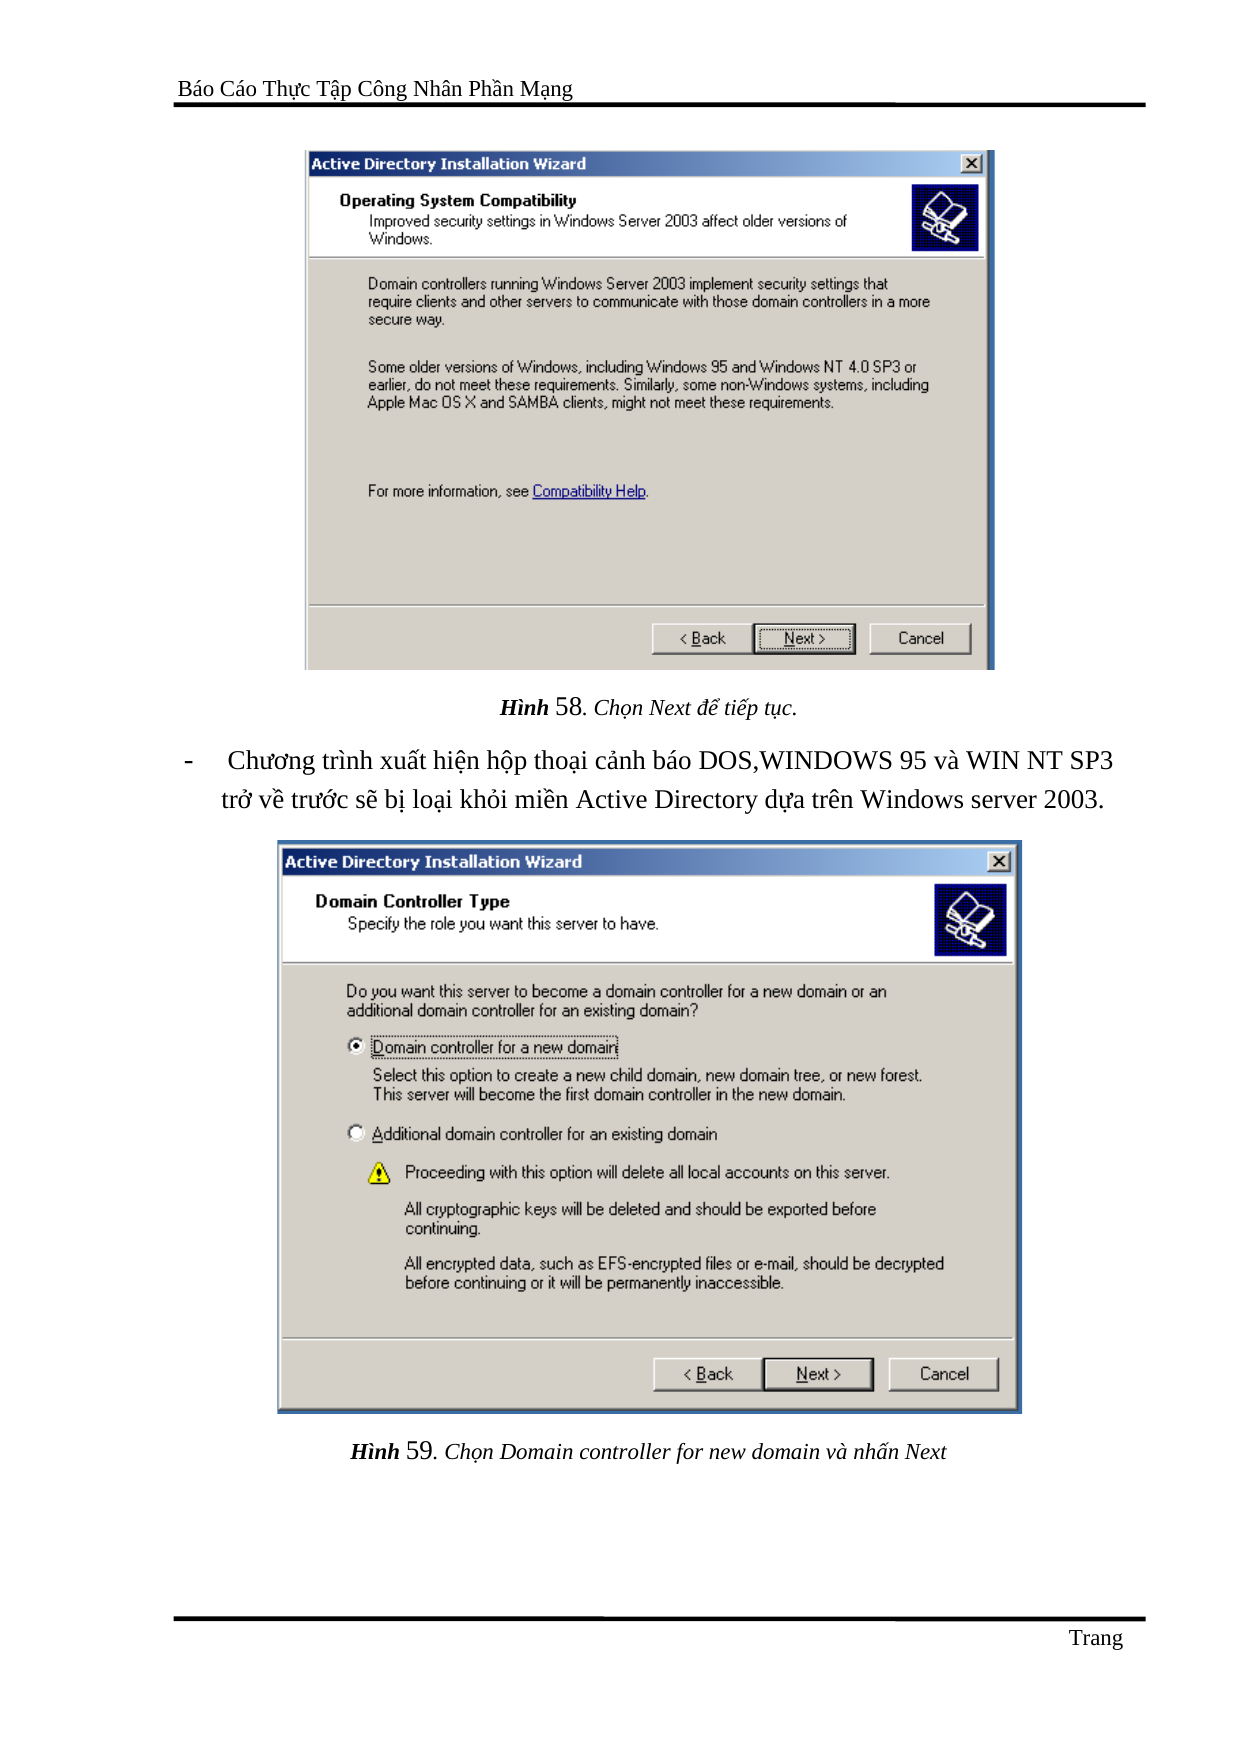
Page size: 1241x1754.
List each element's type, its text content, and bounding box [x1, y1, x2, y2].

picture [277, 840, 1023, 1414]
list Chương trình xuất hiện hộp thoại cảnh báo DOS,WINDOWS 95 và WIN NT SP3 trở về trước sẽ bị loại khỏi miền Active Directory dựa trên Windows server 2003. [183, 742, 1122, 814]
text Hình 58. Chọn Next để tiếp tục. [177, 690, 1122, 721]
text Hình 59. Chọn Domain controller for new domain và nhấn Next [177, 1434, 1122, 1466]
picture [304, 150, 995, 670]
